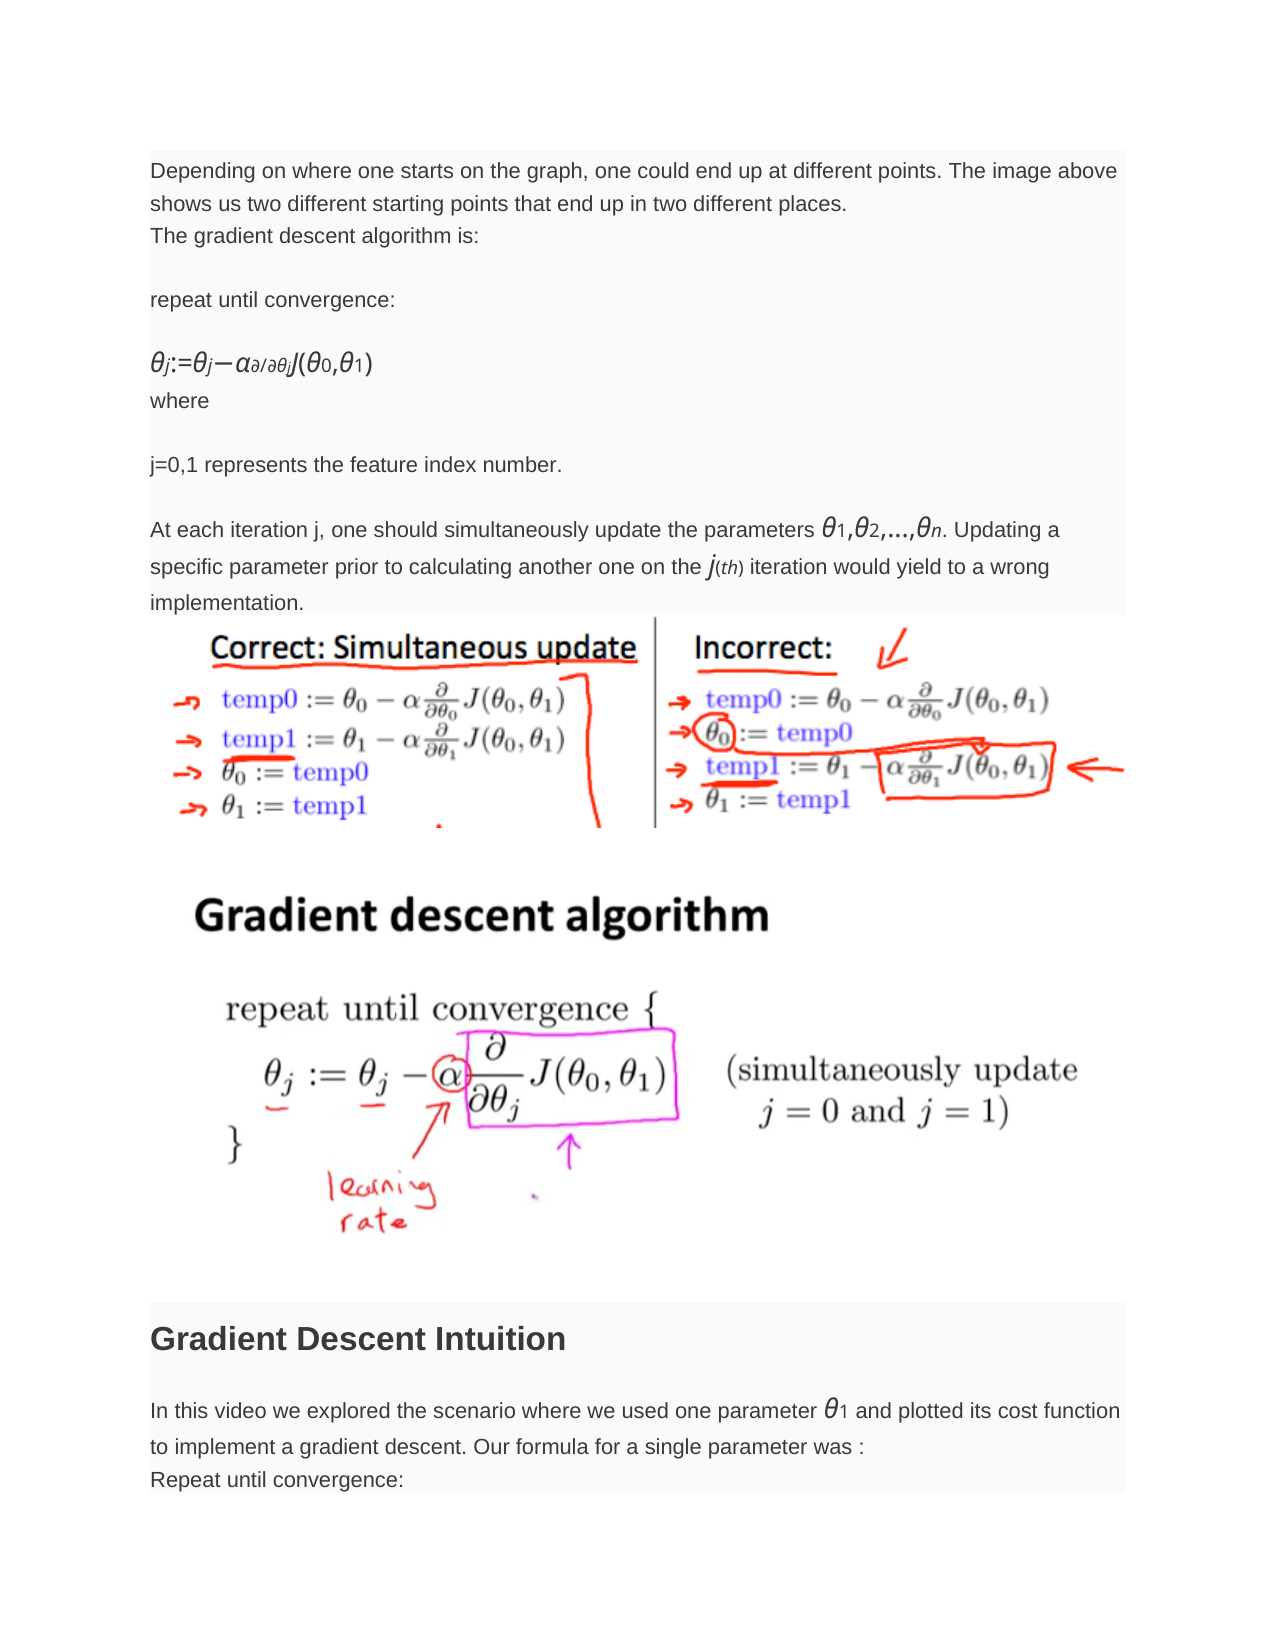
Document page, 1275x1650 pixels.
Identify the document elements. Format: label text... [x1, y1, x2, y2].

text Repeat until convergence: [150, 1459, 1125, 1492]
text θj:=θj−α∂/∂θjJ(θ0,θ1) [150, 344, 1125, 381]
text At each iteration j, one should simultaneously update the parameters θ1,θ2,...,θn. Updating a specific parameter prior to calculating another one on the j(th) iteration would yield to a wrong implementation. [150, 509, 1125, 615]
text In this video we explored the scenario where we used one parameter θ1 and plotted its cost function to implement a gradient descent. Our formula for a single parameter was : [150, 1389, 1125, 1459]
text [150, 150, 1125, 216]
text where [150, 381, 1125, 413]
text j=0,1 represents the feature index number. [150, 445, 1125, 477]
picture [150, 893, 1125, 1236]
text repeat until convergence: [150, 280, 1125, 312]
subtitle Gradient Descent Intuition [150, 1302, 1125, 1358]
text The gradient descent algorithm is: [150, 216, 1125, 248]
picture [150, 615, 1177, 828]
